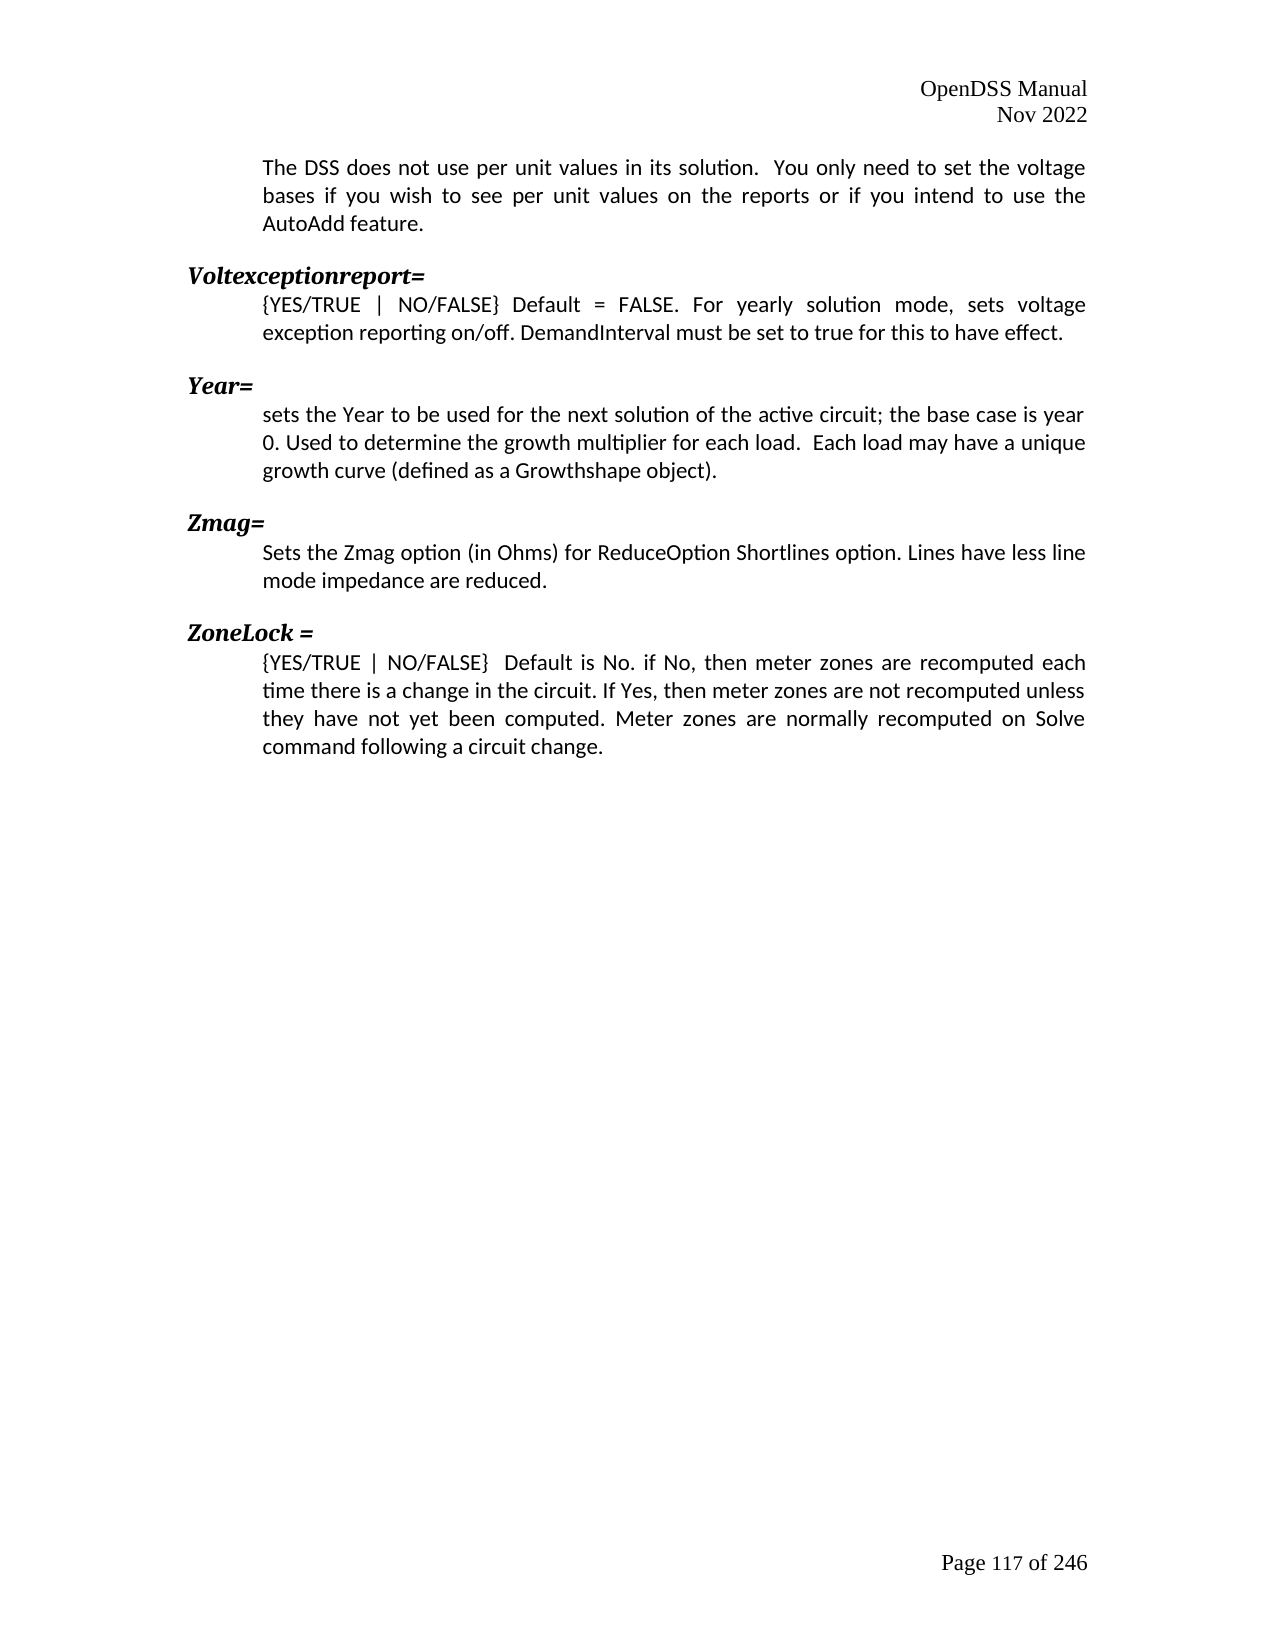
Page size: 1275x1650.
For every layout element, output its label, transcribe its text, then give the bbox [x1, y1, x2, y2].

text The DSS does not use per unit values in its solution. You only need to set the voltage bases if you wish to see per unit values on the reports or if you intend to use the AutoAdd feature. [262, 153, 1087, 237]
subtitle Year= [187, 372, 1087, 400]
text sets the Year to be used for the next solution of the active circuit; the base case is year 0. Used to determine the growth multiplier for each load. Each load may have a unique growth curve (defined as a Growthshape object). [262, 400, 1087, 484]
subtitle Voltexceptionreport= [187, 262, 1087, 291]
text Sets the Zmag option (in Ohms) for ReduceOption Shortlines option. Lines have less line mode impedance are reduced. [262, 538, 1087, 594]
subtitle Zmag= [187, 509, 1087, 538]
text {YES/TRUE | NO/FALSE} Default is No. if No, then meter zones are recomputed each time there is a change in the circuit. If Yes, then meter zones are not recomputed unless they have not yet been computed. Meter zones are normally recomputed on Solve command following a circuit change. [262, 648, 1087, 760]
text {YES/TRUE | NO/FALSE} Default = FALSE. For yearly solution mode, sets voltage exception reporting on/off. DemandInterval must be set to true for this to have effect. [262, 291, 1087, 347]
subtitle ZoneLock = [187, 619, 1087, 648]
